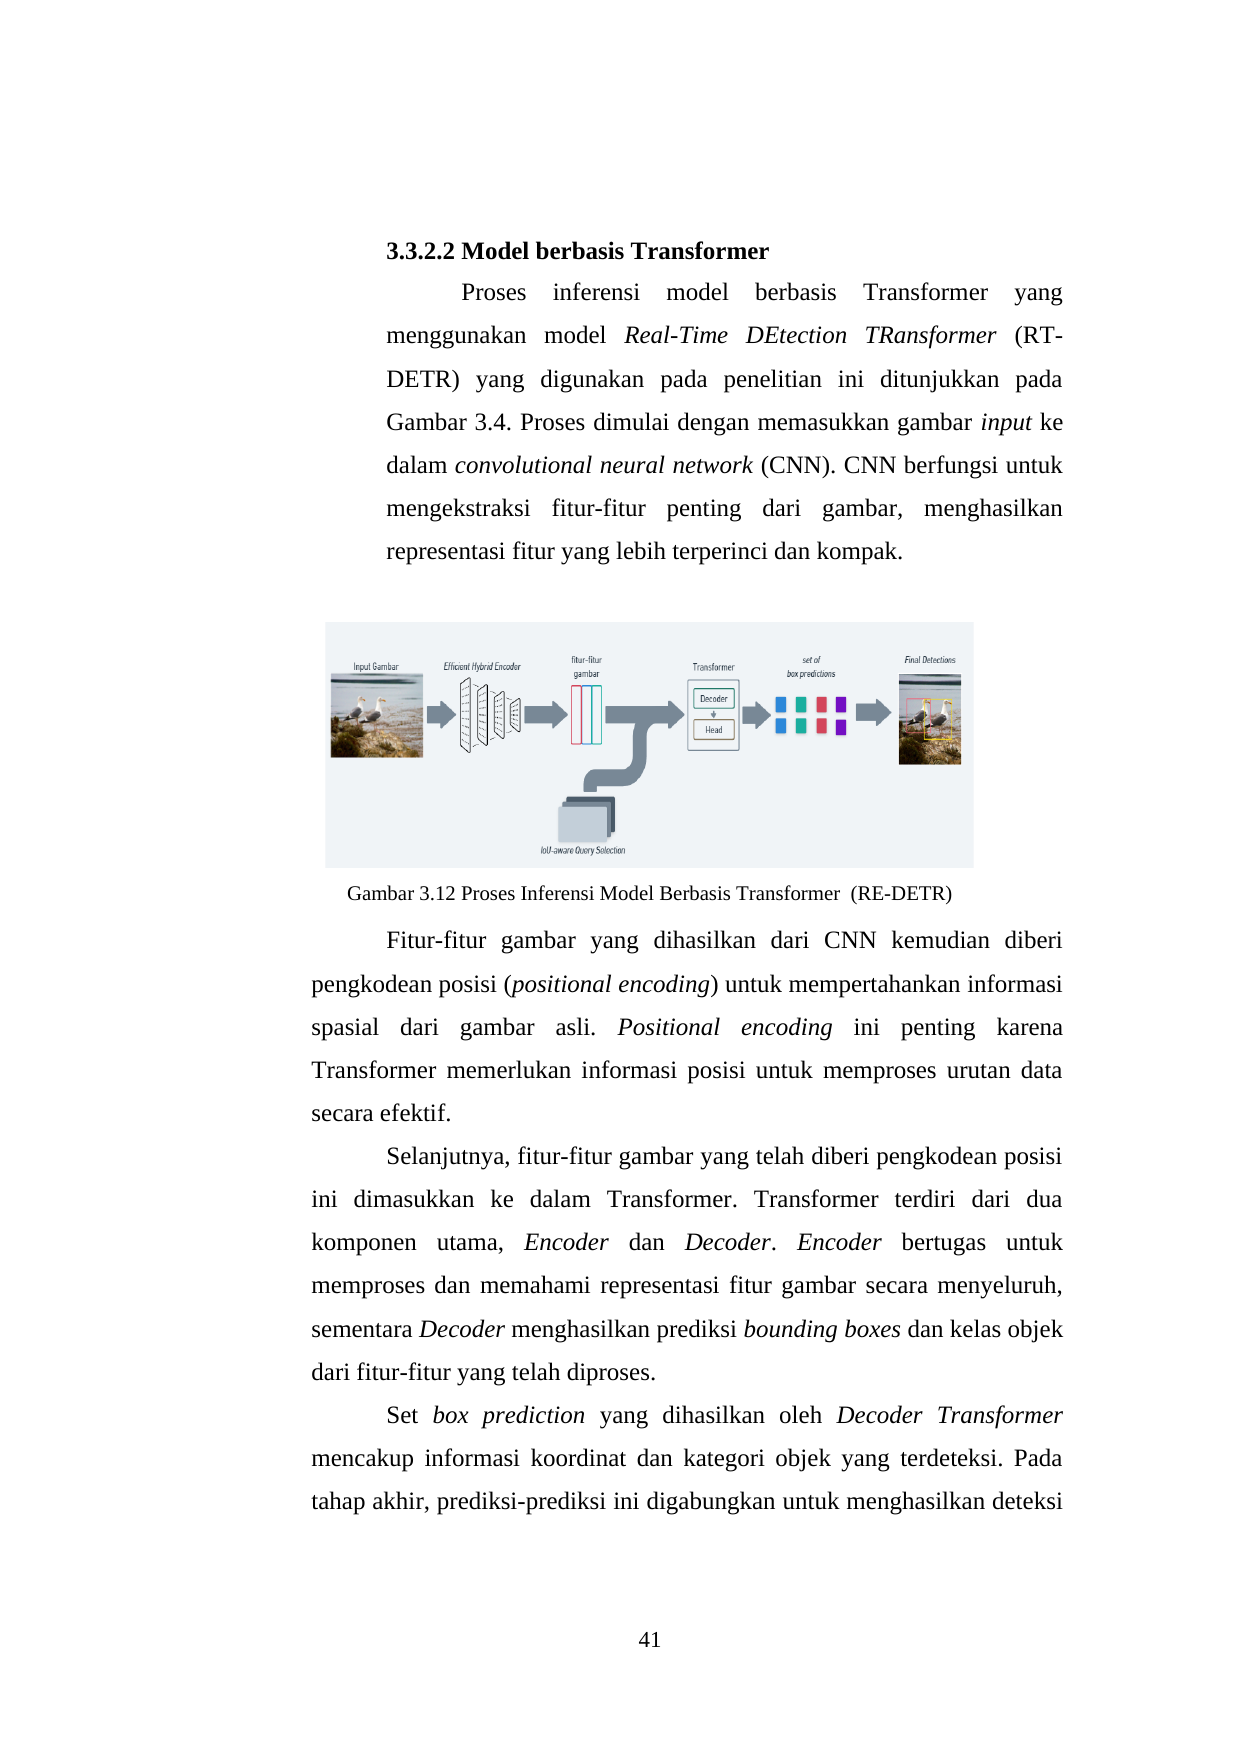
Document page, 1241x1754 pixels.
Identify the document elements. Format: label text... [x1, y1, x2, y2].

picture [325, 622, 974, 868]
text Gambar 3.4 Proses Inferensi Model Berbasis Transformer (RE-DETR) [236, 881, 1063, 905]
text Selanjutnya, fitur-fitur gambar yang telah diberi pengkodean posisi ini dimasukkan ke dalam Transformer. Transformer terdiri dari dua komponen utama, Encoder dan Decoder. Encoder bertugas untuk memproses dan memahami representasi fitur gambar secara menyeluruh, sementara Decoder menghasilkan prediksi bounding boxes dan kelas objek dari fitur-fitur yang telah diproses. [311, 1141, 1063, 1386]
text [311, 1400, 1063, 1515]
text Proses inferensi model berbasis Transformer yang menggunakan model Real-Time DEtection TRansformer (RT-DETR) yang digunakan pada penelitian ini ditunjukkan pada Gambar 3.4. Proses dimulai dengan memasukkan gambar input ke dalam convolutional neural network (CNN). CNN berfungsi untuk mengekstraksi fitur-fitur penting dari gambar, menghasilkan representasi fitur yang lebih terperinci dan kompak. [386, 277, 1063, 565]
text Fitur-fitur gambar yang dihasilkan dari CNN kemudian diberi pengkodean posisi (positional encoding) untuk mempertahankan informasi spasial dari gambar asli. Positional encoding ini penting karena Transformer memerlukan informasi posisi untuk memproses urutan data secara efektif. [311, 926, 1063, 1127]
subtitle 3.3.2.2 Model berbasis Transformer [386, 236, 1063, 265]
